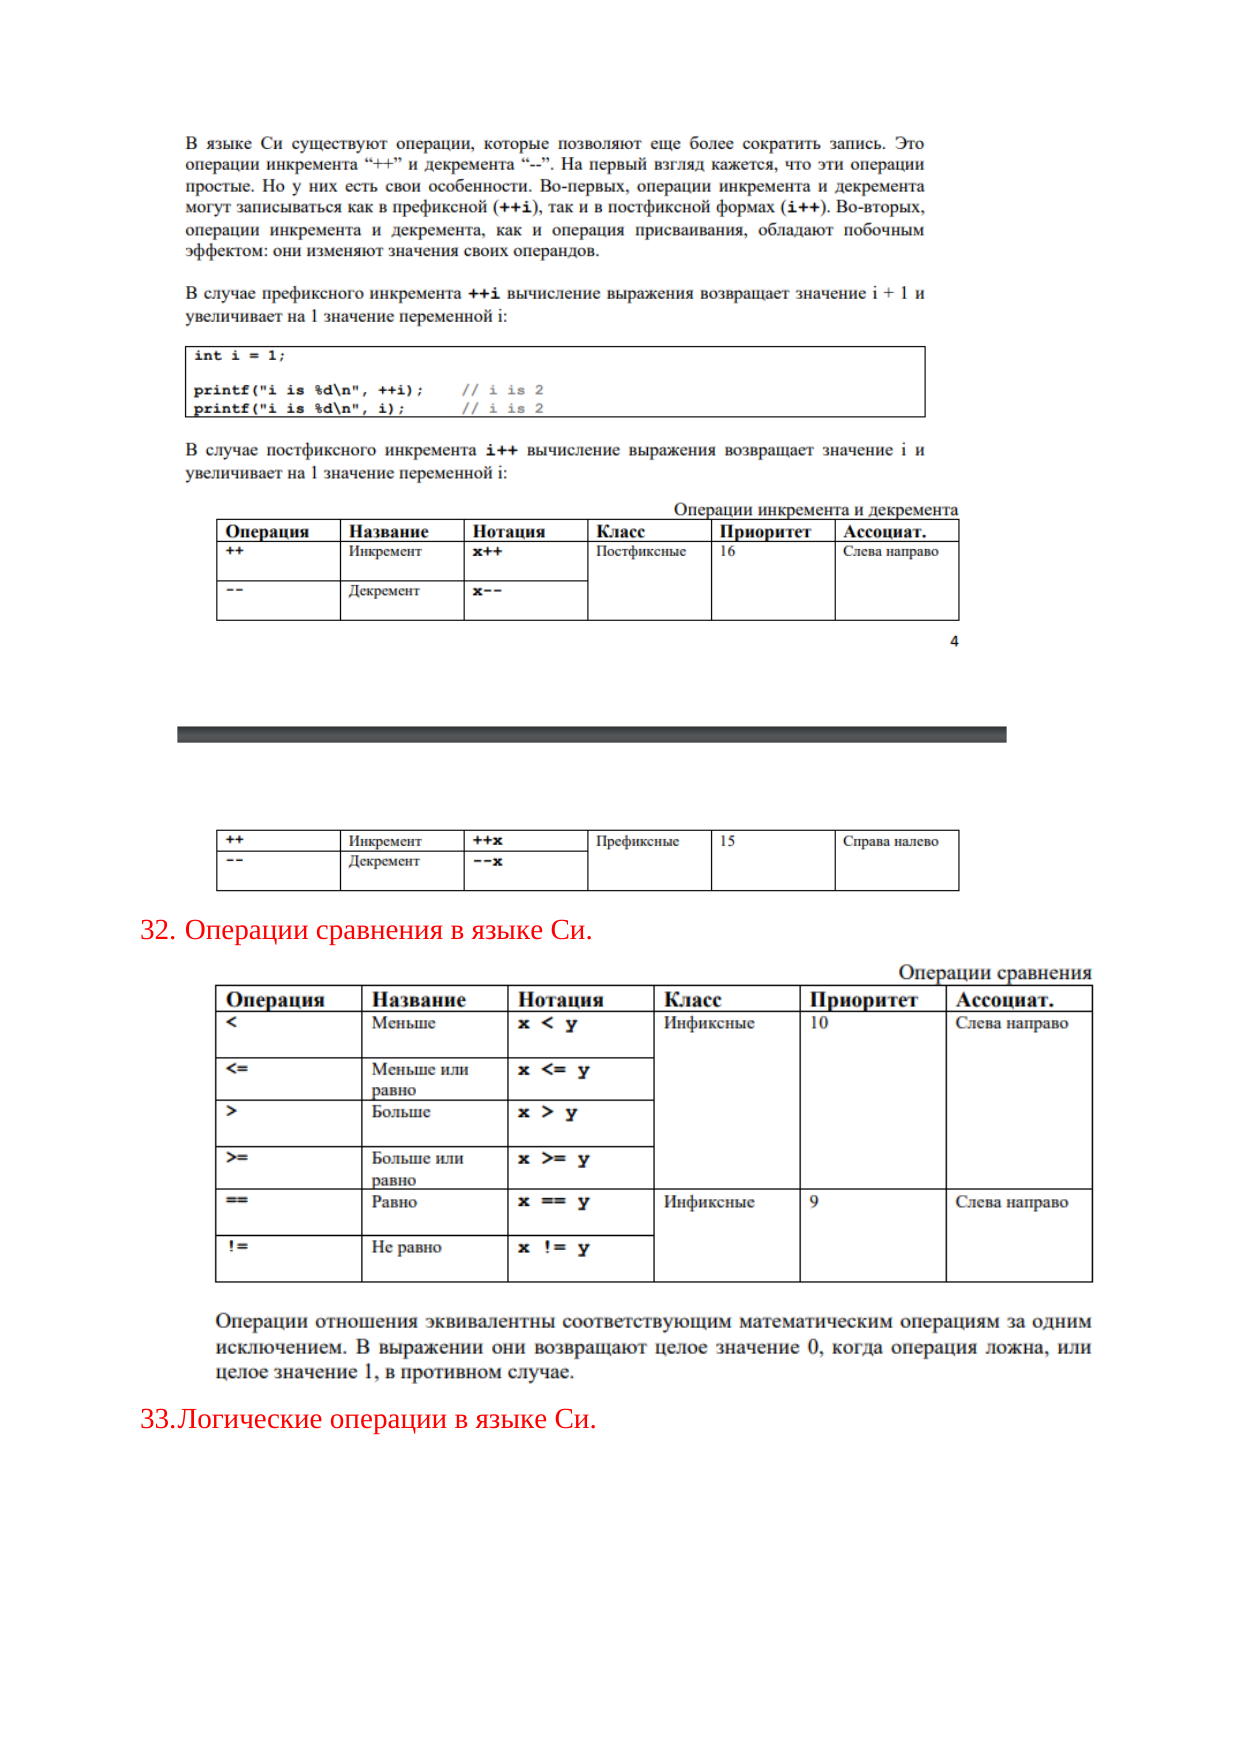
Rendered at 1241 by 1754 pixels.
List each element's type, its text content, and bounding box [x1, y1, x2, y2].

list Логические операции в языке Си. [140, 1401, 1152, 1435]
list Операции сравнения в языке Си. [140, 912, 1152, 946]
picture [177, 499, 1007, 911]
picture [177, 118, 935, 497]
picture [177, 948, 1152, 1399]
